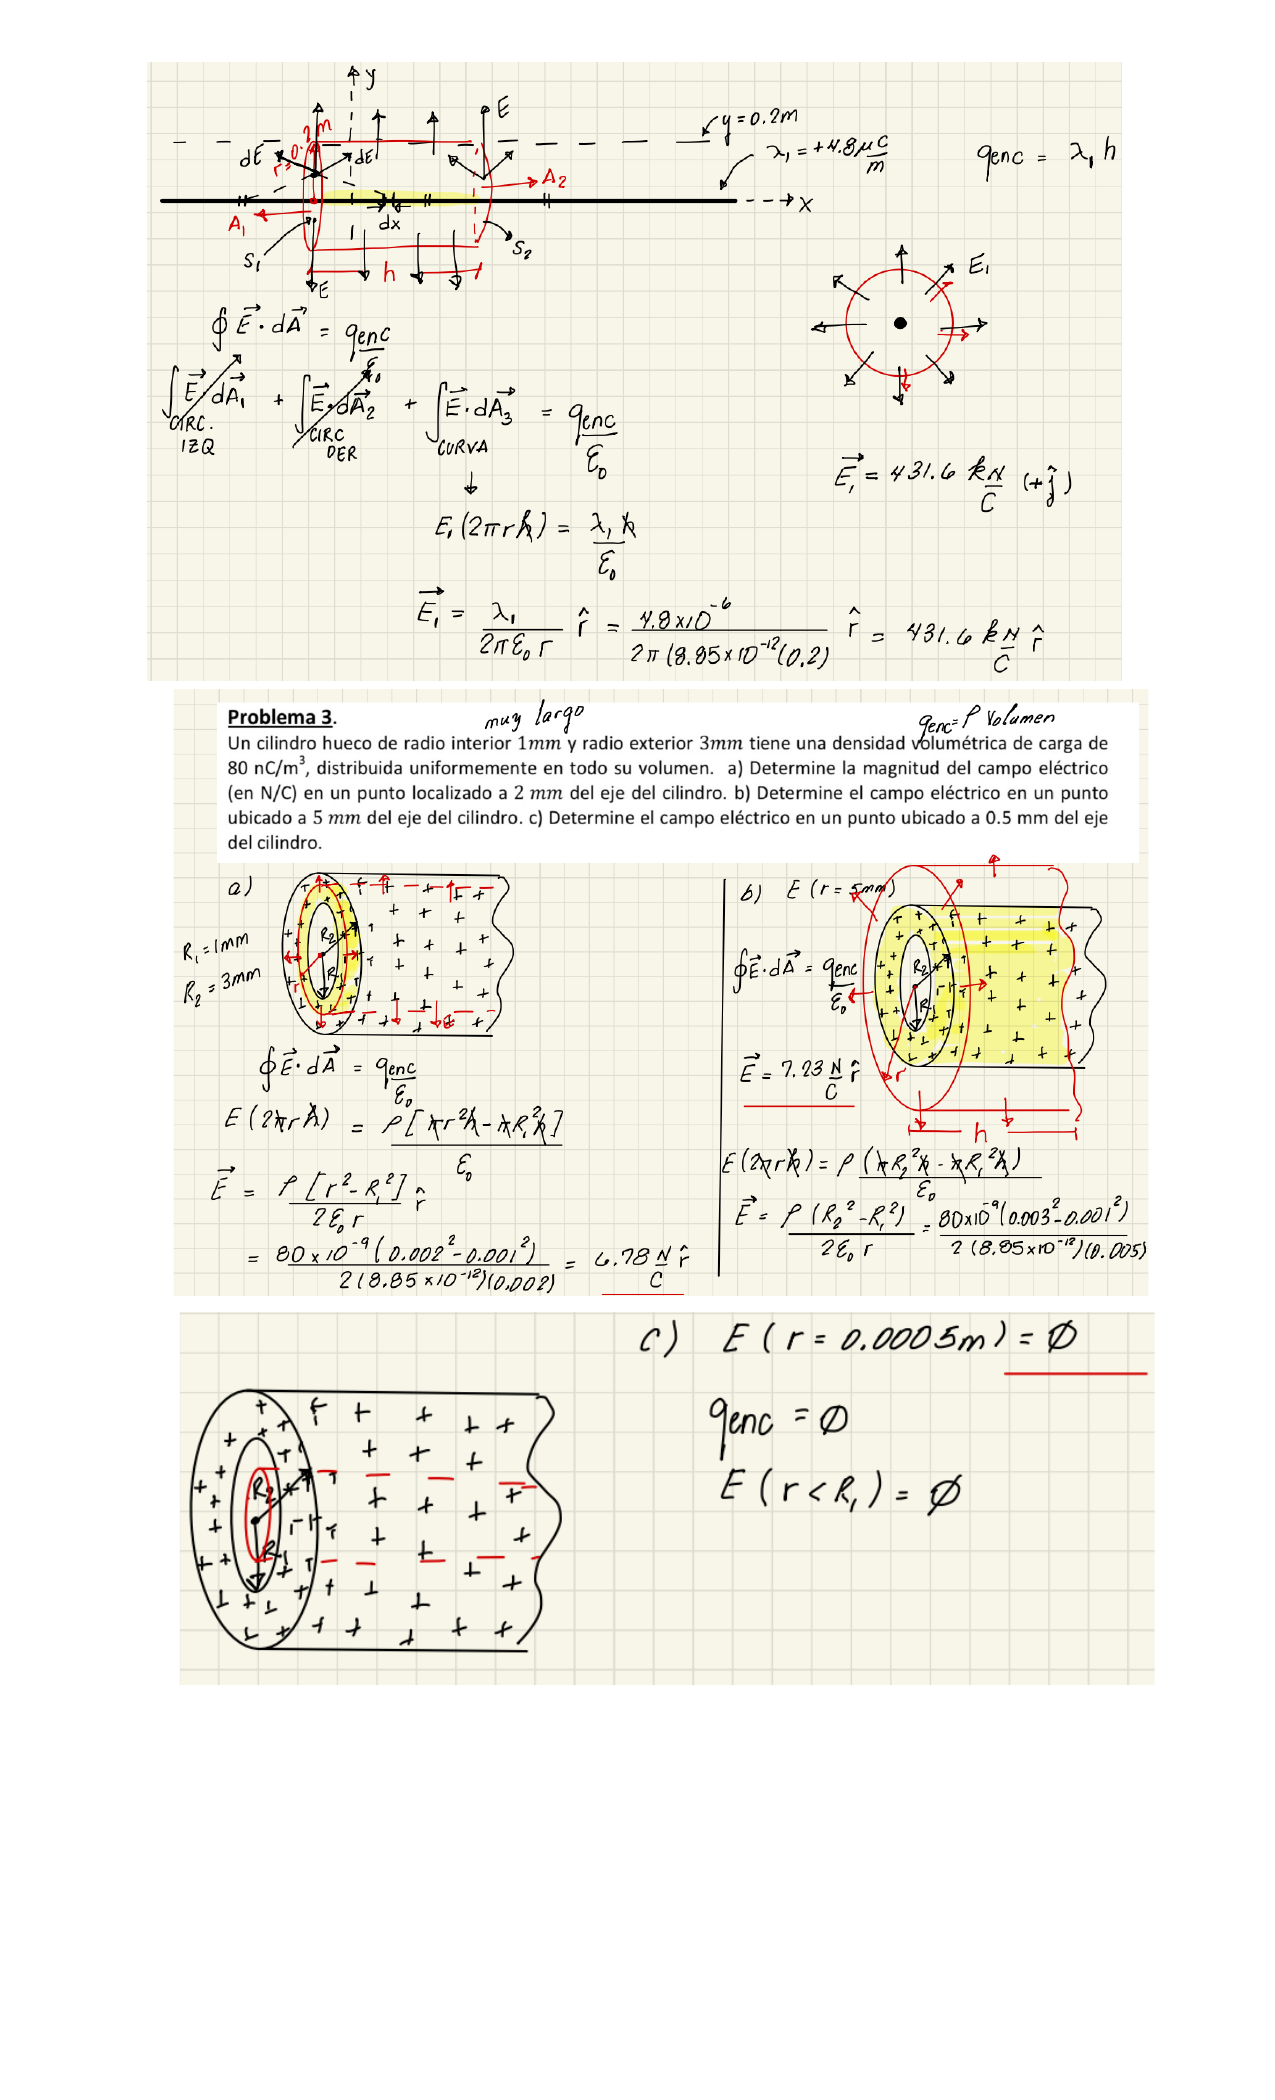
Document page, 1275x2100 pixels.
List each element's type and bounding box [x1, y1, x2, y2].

picture [173, 689, 1149, 1296]
picture [179, 1312, 1155, 1685]
picture [146, 62, 1122, 681]
